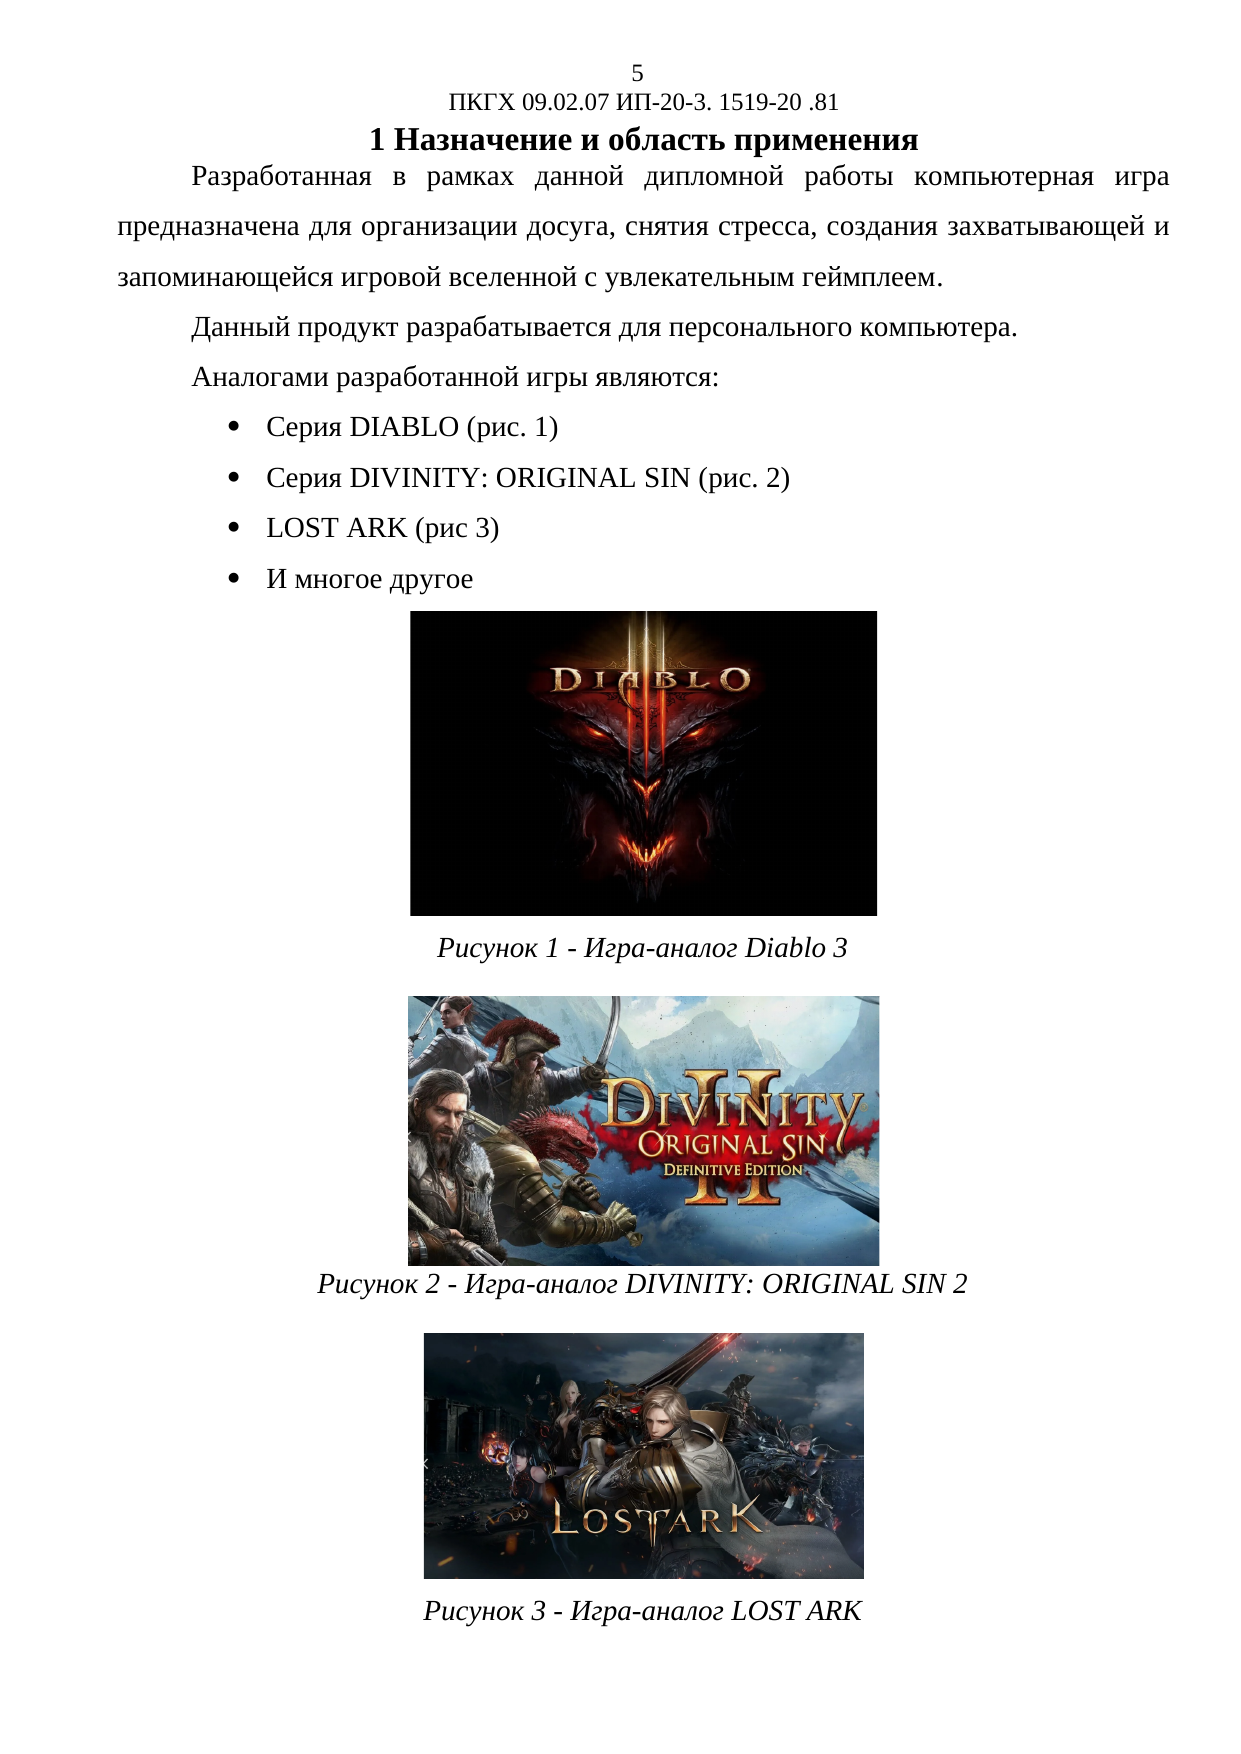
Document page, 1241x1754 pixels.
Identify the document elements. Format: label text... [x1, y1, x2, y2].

picture [408, 996, 880, 1266]
text Аналогами разработанной игры являются: [117, 359, 1170, 393]
list LOST ARK (рис 3) [228, 510, 1170, 544]
text Рисунок 3 - Игра-аналог LOST ARK [117, 1593, 1170, 1627]
list Серия DIVINITY: ORIGINAL SIN (рис. 2) [228, 460, 1170, 494]
text Разработанная в рамках данной дипломной работы компьютерная игра предназначена для организации досуга, снятия стресса, создания захватывающей и запоминающейся игровой вселенной с увлекательным геймплеем. [117, 158, 1170, 292]
picture [410, 611, 878, 916]
text Данный продукт разрабатывается для персонального компьютера. [117, 309, 1170, 342]
list Серия DIABLO (рис. 1) [228, 409, 1170, 443]
subtitle 1 Назначение и область применения [117, 120, 1170, 158]
text Рисунок 1 - Игра-аналог Diablo 3 [117, 930, 1170, 963]
picture [423, 1333, 864, 1579]
text Рисунок 2 - Игра-аналог DIVINITY: ORIGINAL SIN 2 [117, 1266, 1170, 1299]
list И многое другое [228, 561, 1170, 594]
